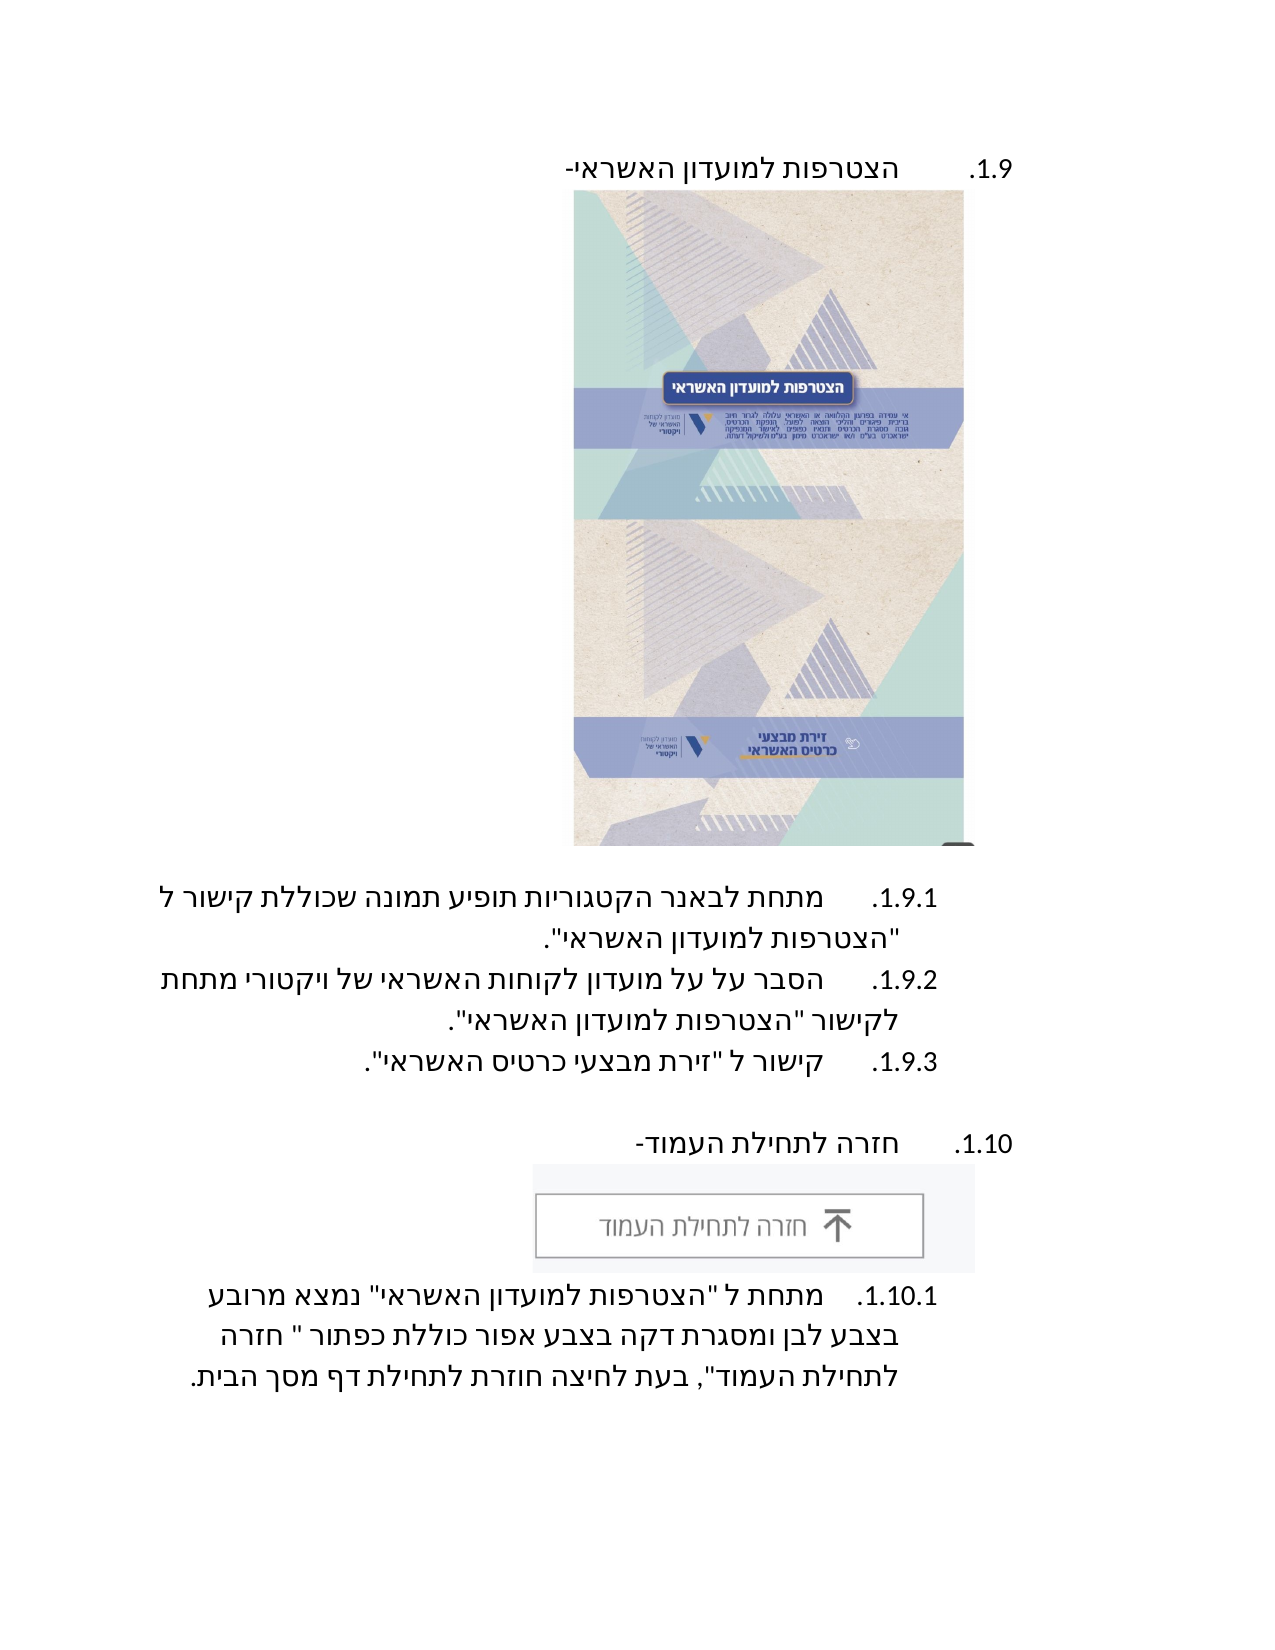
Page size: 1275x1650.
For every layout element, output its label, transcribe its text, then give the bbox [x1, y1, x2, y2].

list הסבר על על מועדון לקוחות האשראי של ויקטורי מתחת לקישור "הצטרפות למועדון האשראי". [150, 961, 937, 1038]
list קישור ל "זירת מבצעי כרטיס האשראי". [150, 1043, 937, 1078]
list מתחת לבאנר הקטגוריות תופיע תמונה שכוללת קישור ל "הצטרפות למועדון האשראי". [150, 879, 937, 956]
picture [562, 189, 975, 846]
picture [532, 1164, 975, 1273]
list מתחת ל "הצטרפות למועדון האשראי" נמצא מרובע בצבע לבן ומסגרת דקה בצבע אפור כוללת כפתור " חזרה לתחילת העמוד", בעת לחיצה חוזרת לתחילת דף מסך הבית. [150, 1277, 937, 1394]
